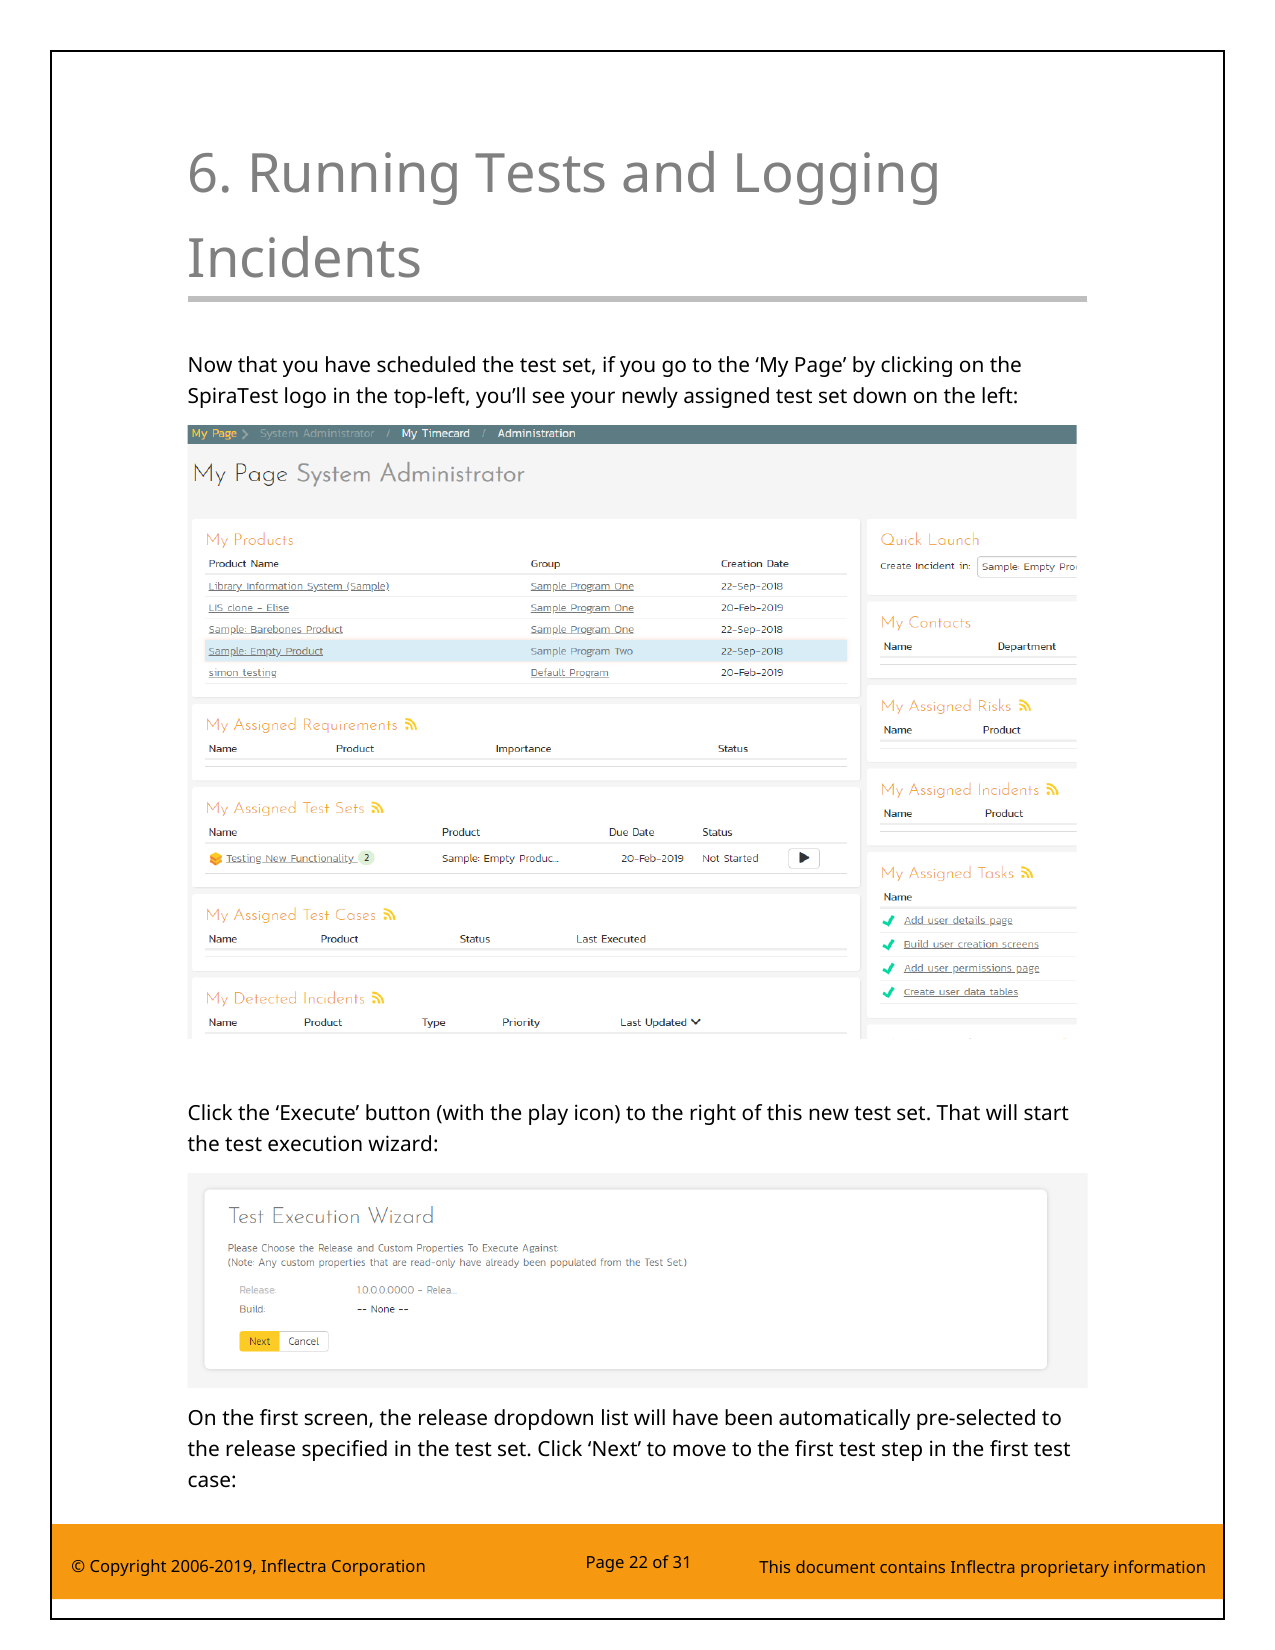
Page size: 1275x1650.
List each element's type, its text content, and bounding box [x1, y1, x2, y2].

picture [187, 1173, 1088, 1388]
text Click the ‘Execute’ button (with the play icon) to the right of this new test set. That will start the test execution wizard: [187, 1098, 1087, 1158]
text Now that you have scheduled the test set, if you go to the ‘My Page’ by clicking on the SpiraTest logo in the top-left, you’ll see your newly assigned test set down on the left: [187, 350, 1087, 410]
picture [187, 425, 1077, 1039]
subtitle 6. Running Tests and Logging Incidents [187, 135, 1087, 302]
text On the first screen, the release dropdown list will have been automatically pre-selected to the release specified in the test set. Click ‘Next’ to move to the first test step in the first test case: [187, 1403, 1087, 1494]
